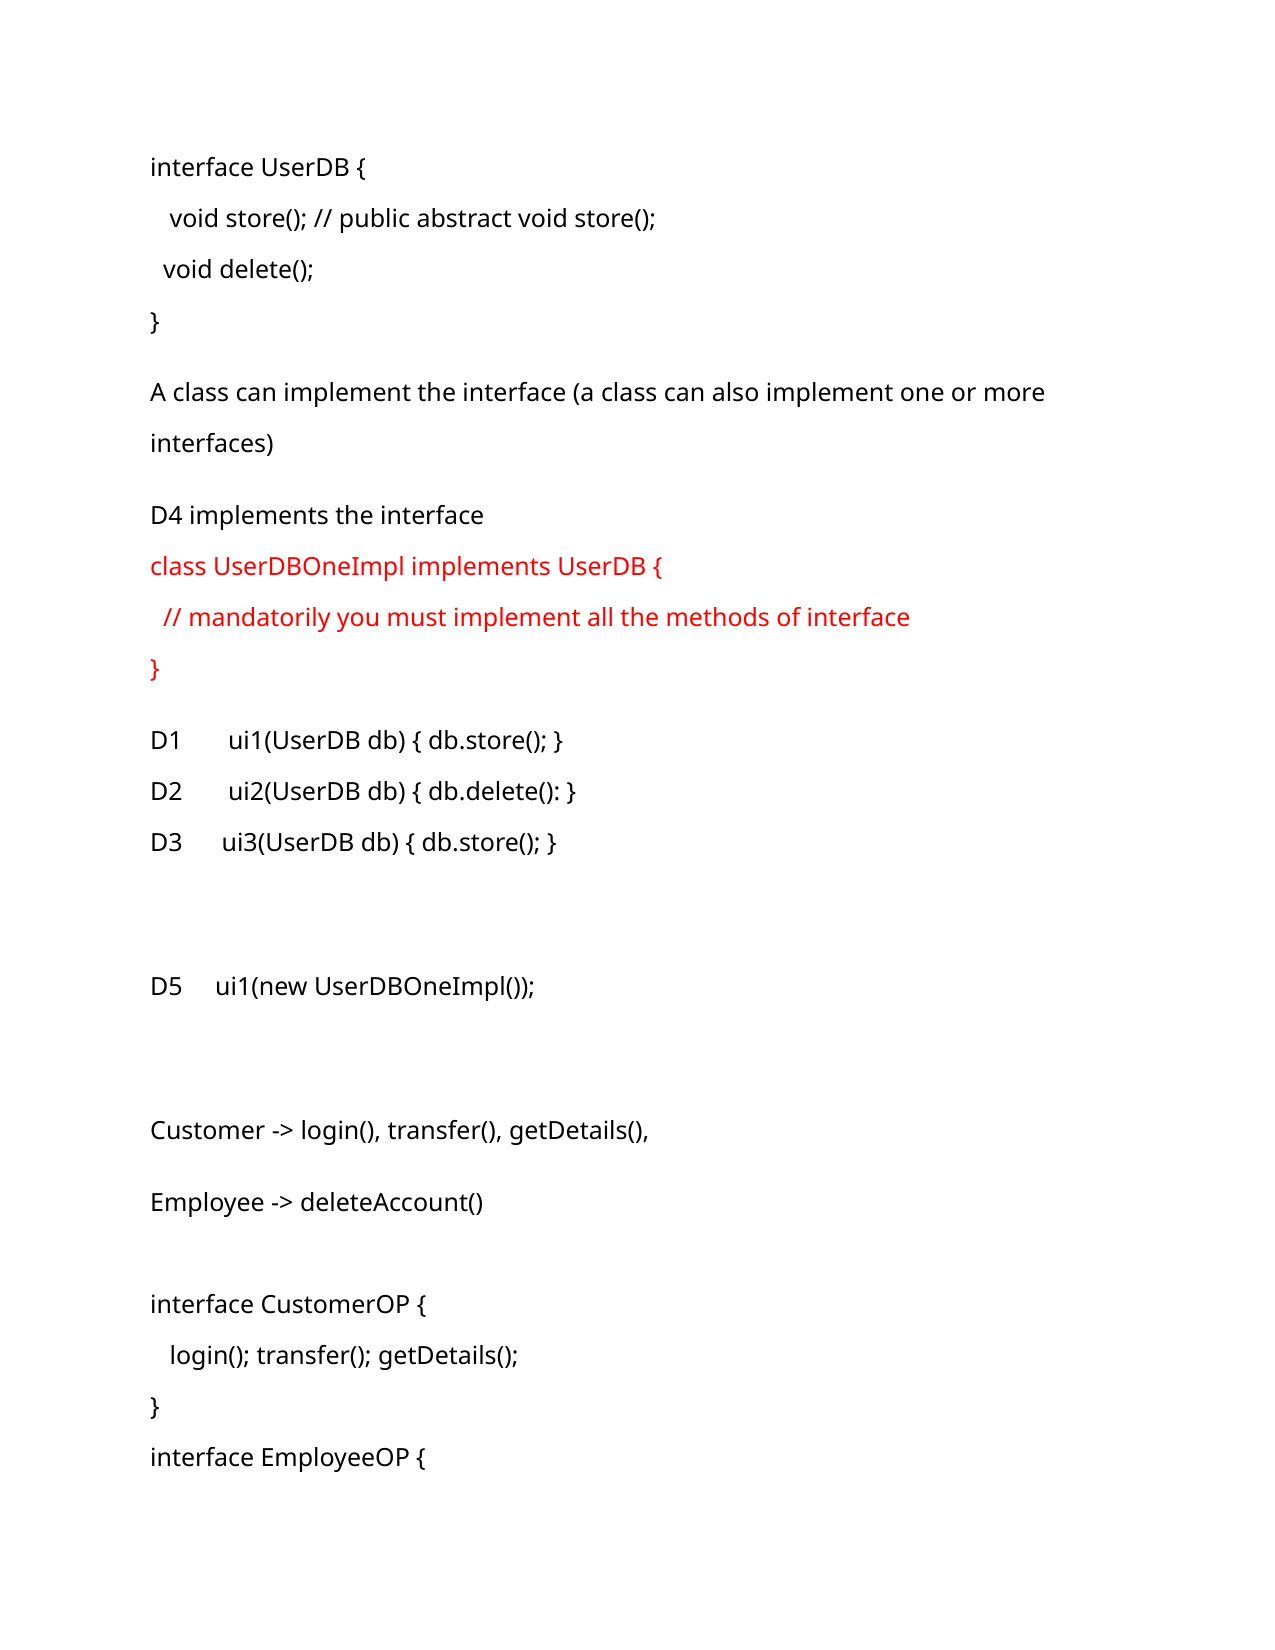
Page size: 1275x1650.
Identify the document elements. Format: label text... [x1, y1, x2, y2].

text Customer -> login(), transfer(), getDetails(), [150, 1112, 1125, 1147]
text A class can implement the interface (a class can also implement one or more interfaces) [150, 375, 1125, 460]
text interface UserDB { void store(); // public abstract void store(); void delete(); } [150, 150, 1125, 337]
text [150, 1184, 1125, 1474]
text D1 ui1(UserDB db) { db.store(); } D2 ui2(UserDB db) { db.delete(): } D3 ui3(UserDB db) { db.store(); } [150, 723, 1125, 859]
text D4 implements the interface class UserDBOneImpl implements UserDB { // mandatorily you must implement all the methods of interface } [150, 498, 1125, 685]
text D5 ui1(new UserDBOneImpl()); [150, 969, 1125, 1003]
